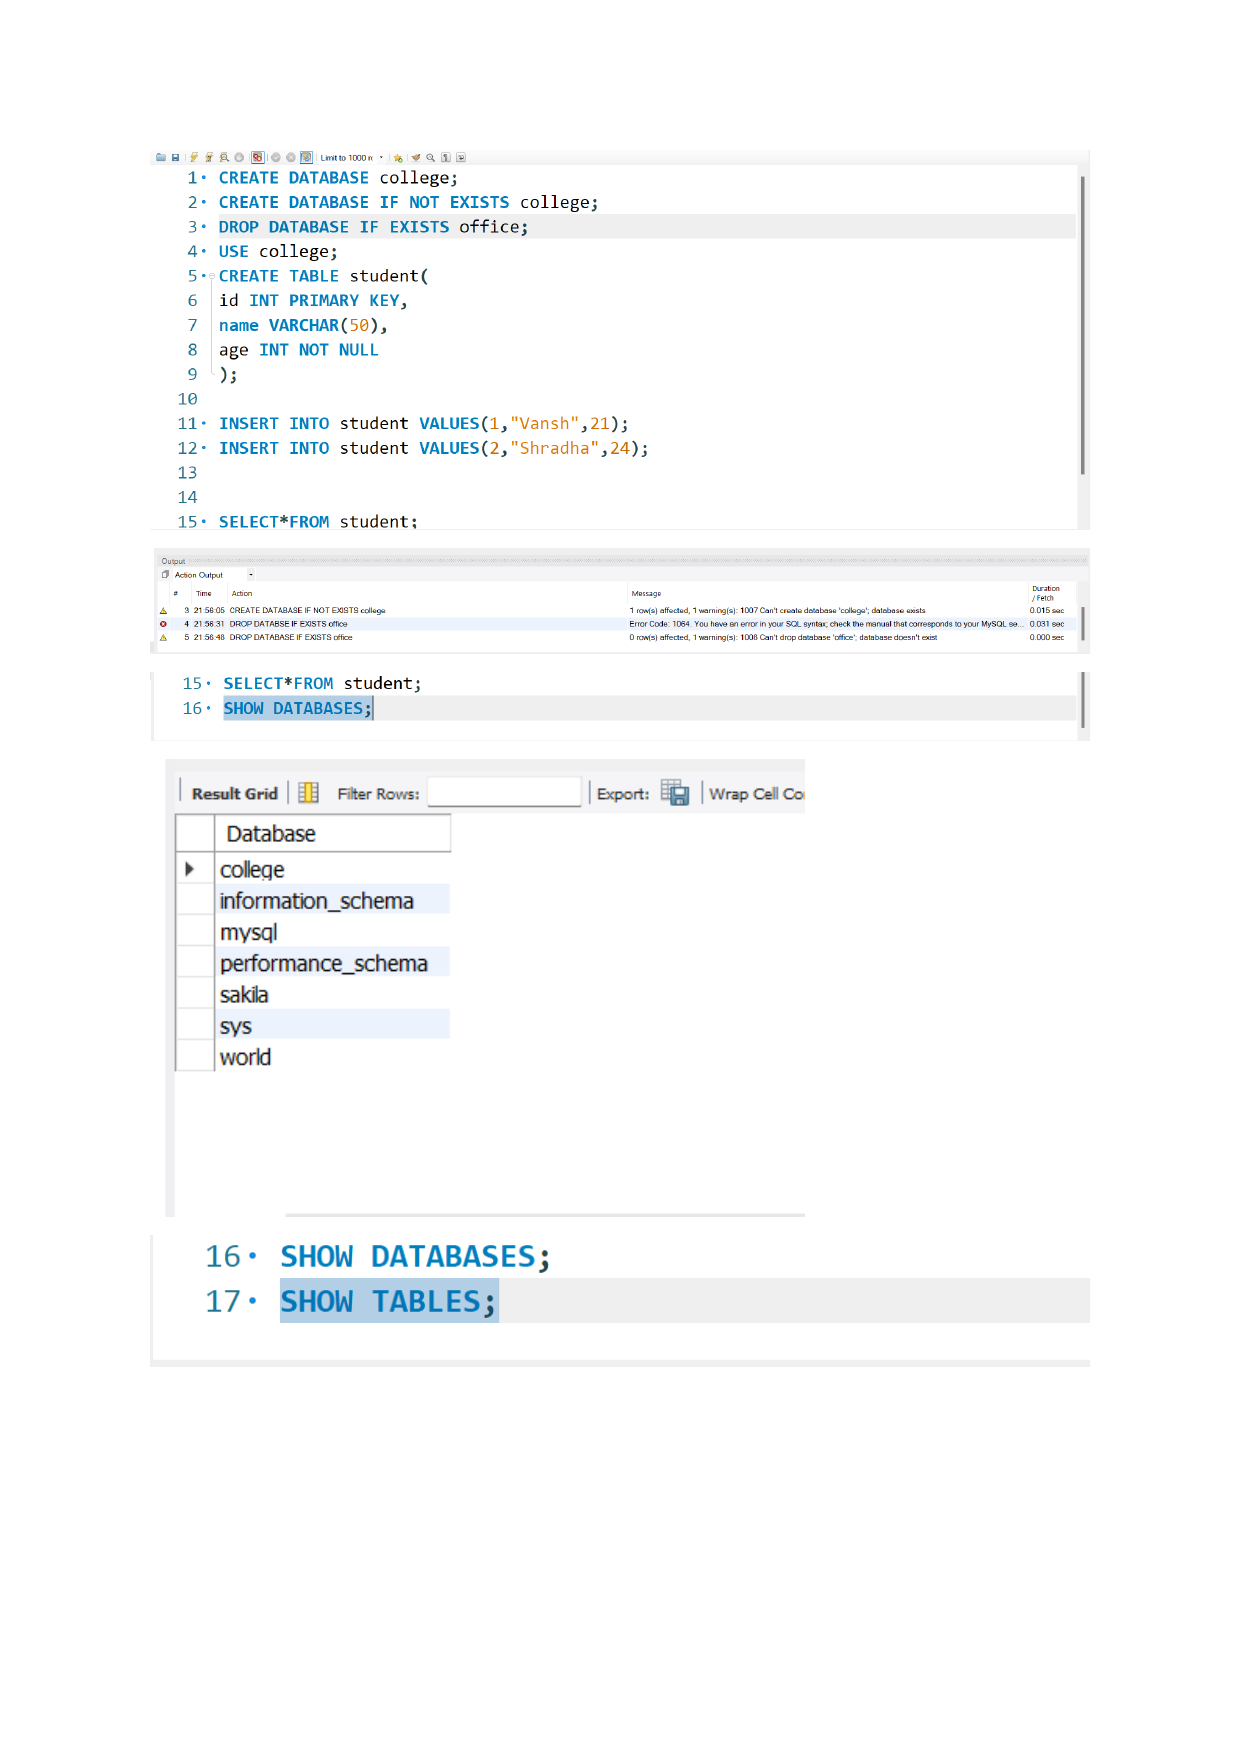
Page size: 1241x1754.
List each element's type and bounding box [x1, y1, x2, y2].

picture [150, 1235, 1091, 1367]
picture [150, 150, 1091, 530]
picture [150, 548, 1091, 654]
picture [150, 672, 1091, 741]
picture [150, 759, 805, 1217]
